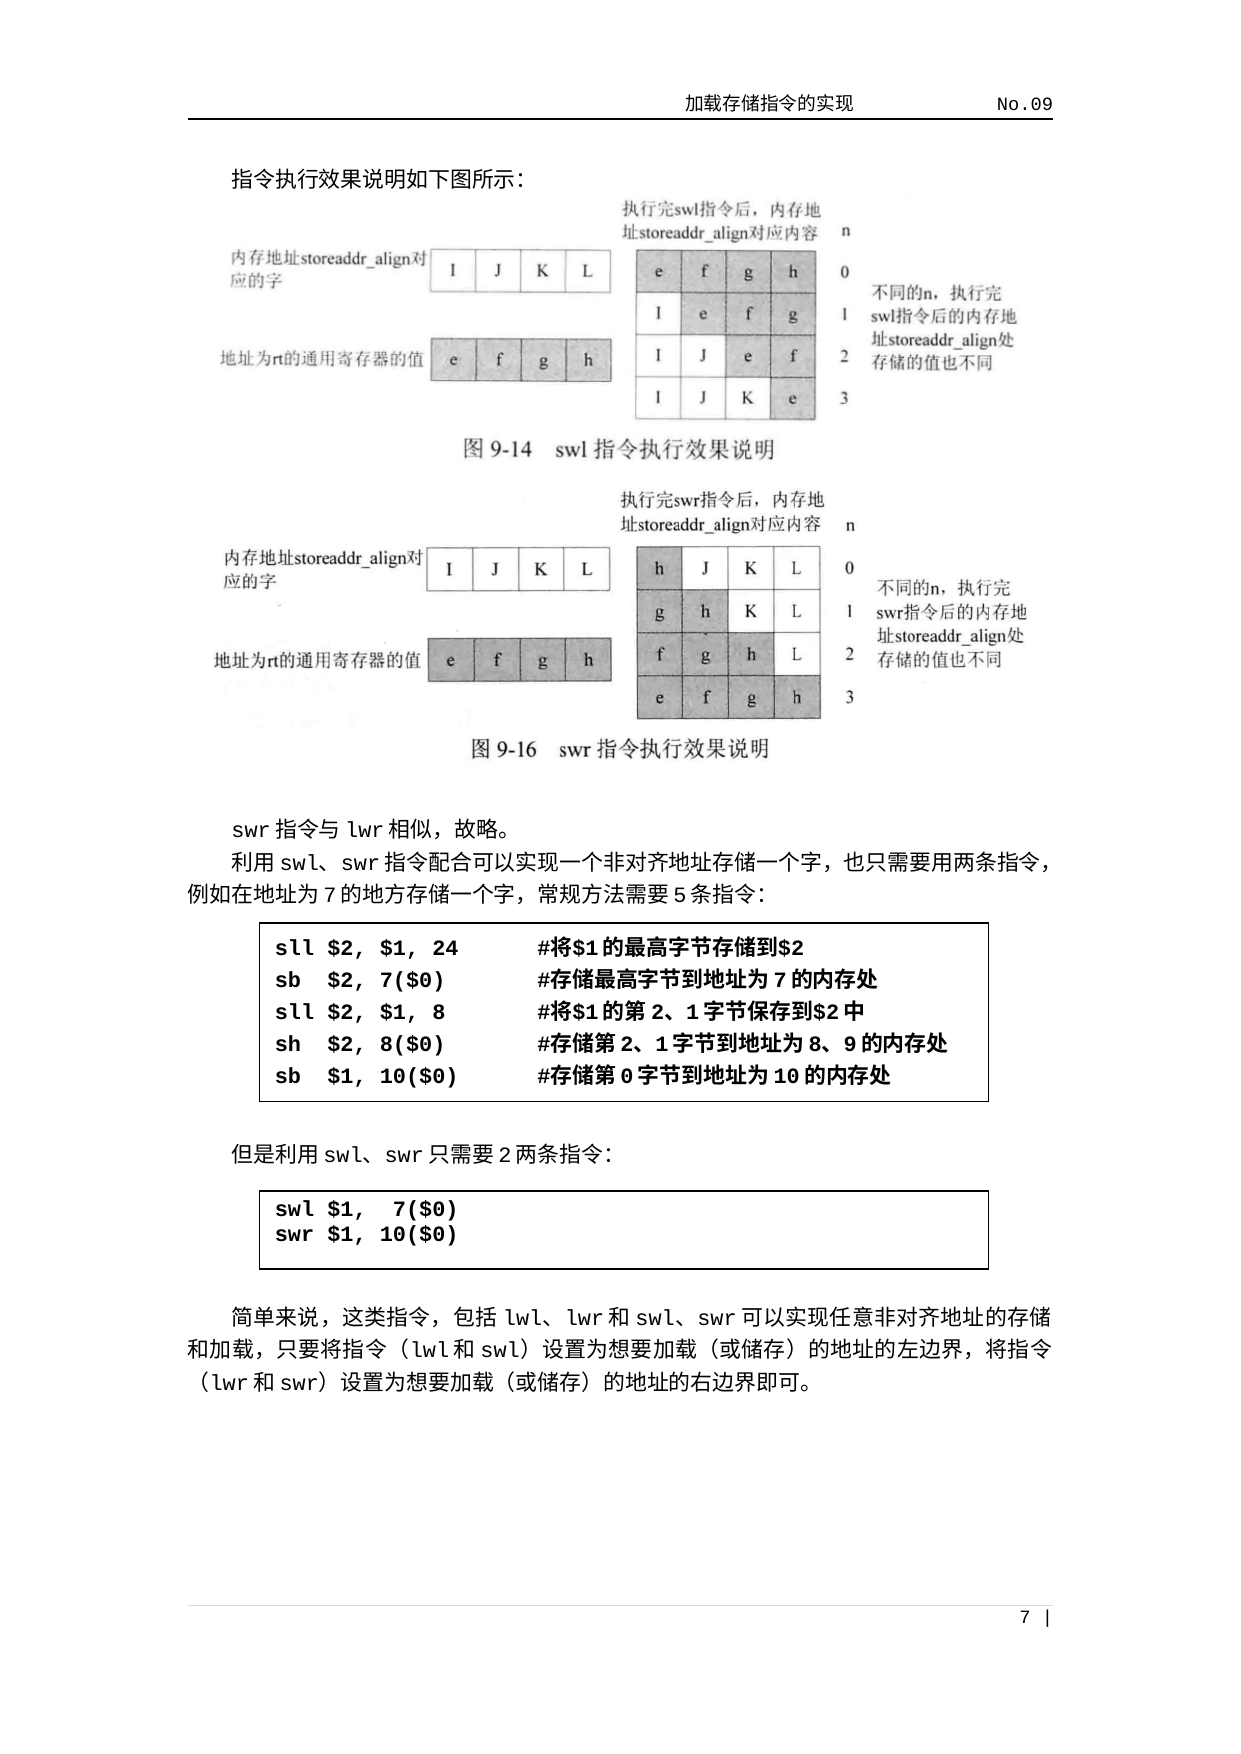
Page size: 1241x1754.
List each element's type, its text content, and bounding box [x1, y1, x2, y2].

text 但是利用swl、swr只需要2两条指令： [187, 1137, 1053, 1169]
text swr指令与lwr相似，故略。 [187, 812, 1053, 844]
text 利用swl、swr指令配合可以实现一个非对齐地址存储一个字，也只需要用两条指令，例如在地址为7的地方存储一个字，常规方法需要5条指令： [187, 844, 1053, 909]
picture [219, 194, 1021, 462]
text 简单来说，这类指令，包括lwl、lwr和swl、swr可以实现任意非对齐地址的存储和加载，只要将指令（lwl和swl）设置为想要加载（或储存）的地址的左边界，将指令（lwr和swr）设置为想要加载（或储存）的地址的右边界即可。 [187, 1299, 1053, 1397]
text 指令执行效果说明如下图所示： [187, 162, 1053, 194]
picture [213, 487, 1027, 762]
